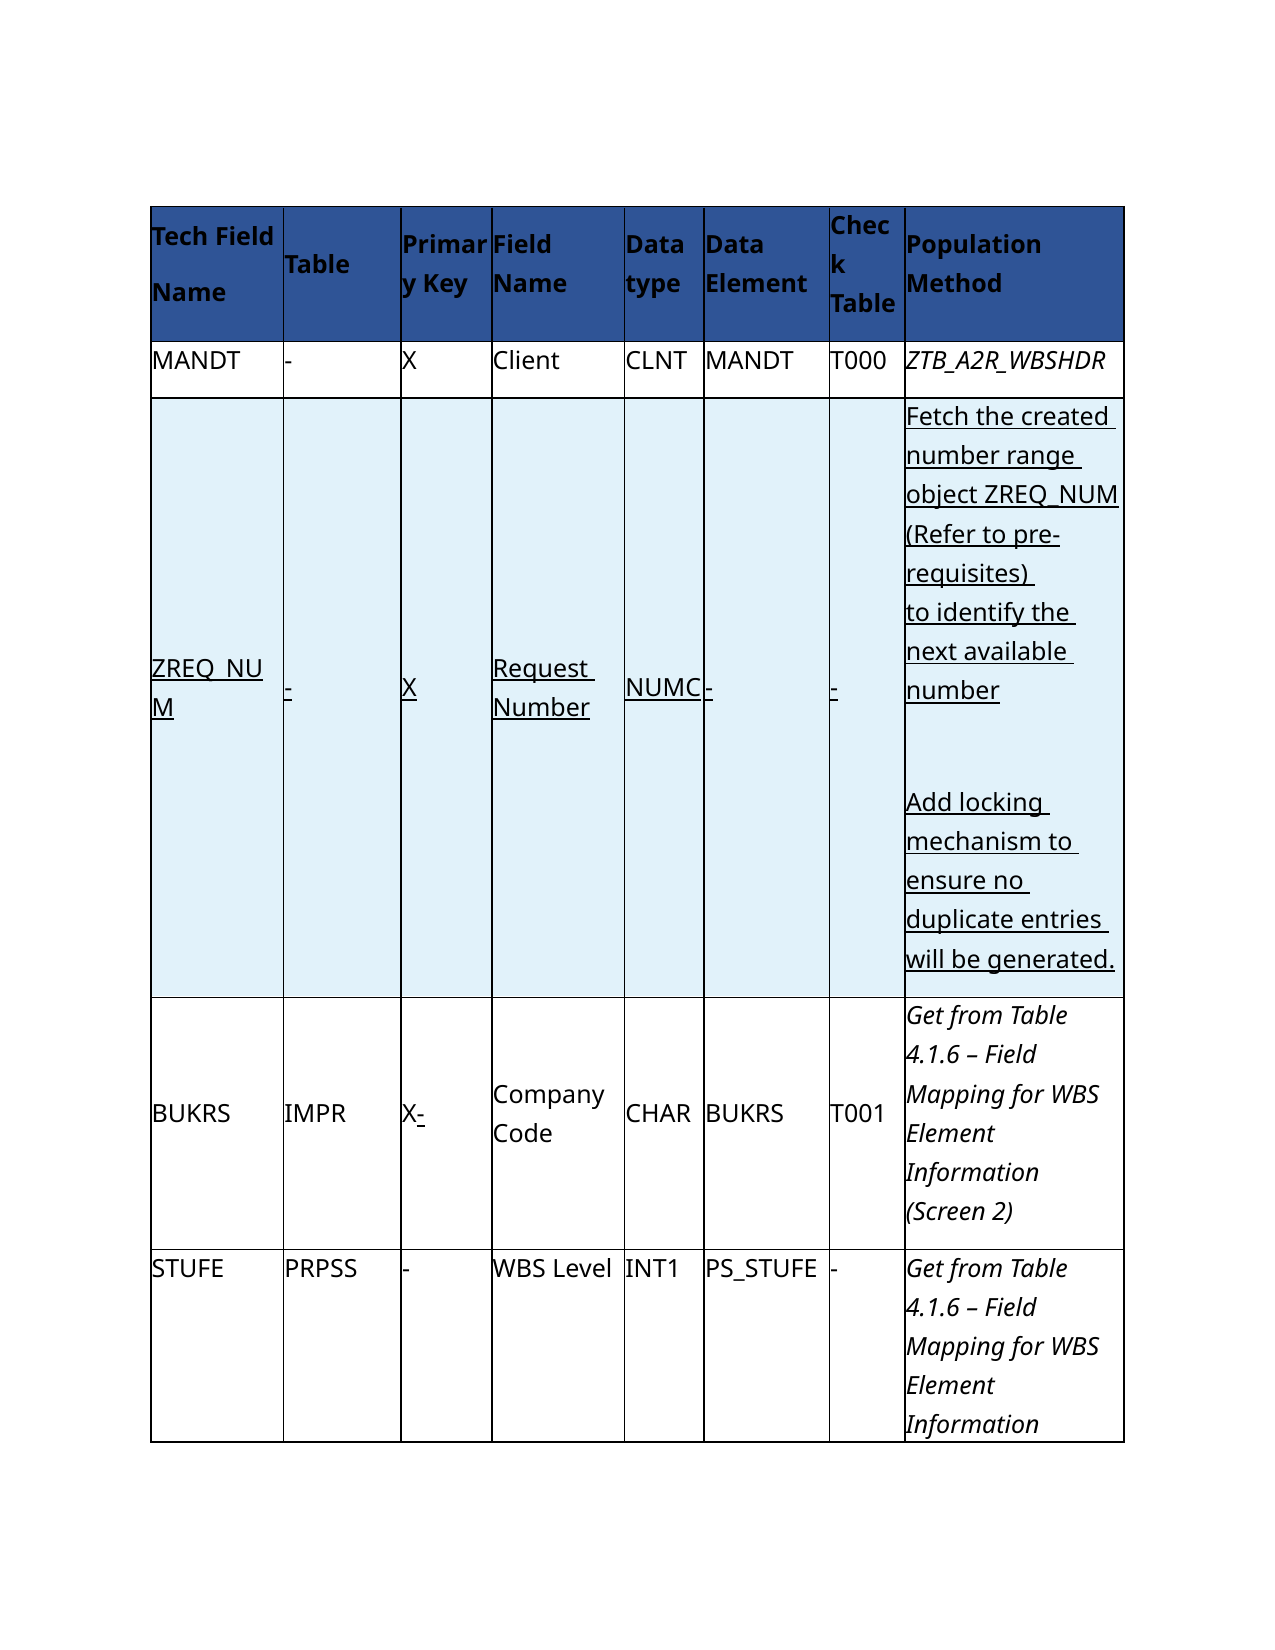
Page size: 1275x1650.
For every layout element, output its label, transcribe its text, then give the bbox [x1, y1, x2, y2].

table_cell NUMC [625, 399, 703, 996]
table_cell STUFE [152, 1250, 283, 1441]
table_cell - [402, 1250, 491, 1441]
table_cell T000 [830, 342, 904, 397]
table_header Check Table [830, 207, 905, 341]
table_cell - [830, 1250, 904, 1441]
table_header Data type [625, 207, 704, 341]
table_cell X- [402, 998, 491, 1249]
table_cell - [284, 399, 400, 996]
table_cell - [705, 399, 829, 996]
table_cell T001 [830, 998, 904, 1249]
table_cell Client [493, 342, 624, 397]
table_cell IMPR [284, 998, 400, 1249]
table_cell BUKRS [152, 998, 283, 1249]
table_cell Request Number [493, 399, 624, 996]
table_cell PRPSS [284, 1250, 400, 1441]
table_cell INT1 [625, 1250, 703, 1441]
table_cell CLNT [625, 342, 703, 397]
table_cell - [830, 399, 904, 996]
table_header Data Element [705, 207, 829, 341]
table_cell X [402, 342, 491, 397]
table_header Field Name [493, 207, 624, 341]
table_cell Fetch the created number range object ZREQ_NUM (Refer to pre-requisites) to identify the next available number Add locking mechanism to ensure no duplicate entries will be generated. [906, 399, 1123, 996]
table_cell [906, 998, 1123, 1249]
table_header Table [284, 207, 401, 341]
table_cell MANDT [705, 342, 829, 397]
table_cell - [284, 342, 400, 397]
table_cell CHAR [625, 998, 703, 1249]
table_cell ZREQ_NUM [152, 399, 283, 996]
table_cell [906, 1250, 1123, 1441]
table_header Tech Field Name [152, 207, 283, 341]
table_cell PS_STUFE [705, 1250, 829, 1441]
table_header Population Method [906, 207, 1123, 341]
table_cell WBS Level [493, 1250, 624, 1441]
table_cell MANDT [152, 342, 283, 397]
table_cell X [402, 399, 491, 996]
table_header Primary Key [402, 207, 492, 341]
table_cell BUKRS [705, 998, 829, 1249]
table_cell ZTB_A2R_WBSHDR [906, 342, 1123, 397]
table_cell Company Code [493, 998, 624, 1249]
